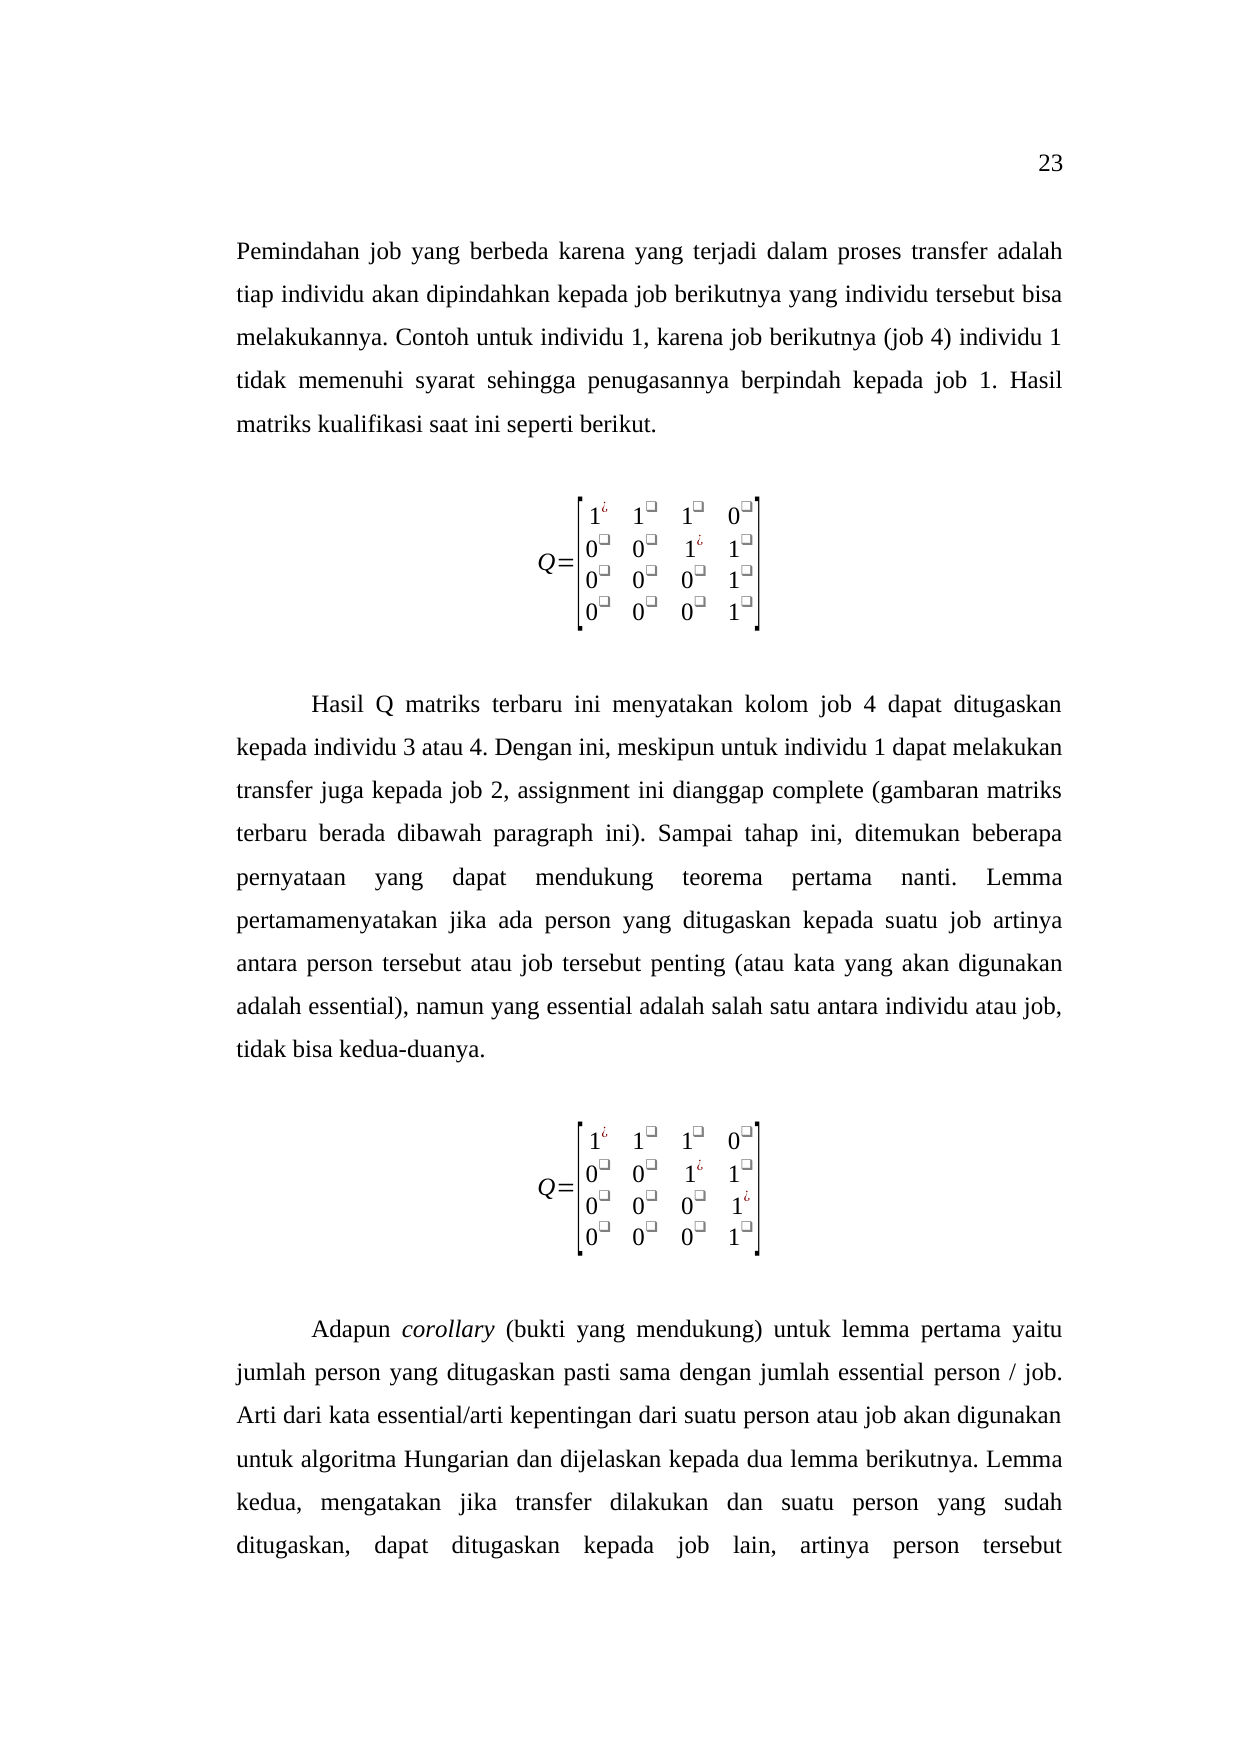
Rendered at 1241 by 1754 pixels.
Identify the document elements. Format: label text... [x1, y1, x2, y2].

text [236, 1314, 1063, 1559]
table_header [465, 1120, 834, 1271]
table_header [465, 495, 834, 646]
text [236, 236, 1063, 437]
text Hasil Q matriks terbaru ini menyatakan kolom job 4 dapat ditugaskan kepada individu 3 atau 4. Dengan ini, meskipun untuk individu 1 dapat melakukan transfer juga kepada job 2, assignment ini dianggap complete (gambaran matriks terbaru berada dibawah paragraph ini). Sampai tahap ini, ditemukan beberapa pernyataan yang dapat mendukung teorema pertama nanti. Lemma pertamamenyatakan jika ada person yang ditugaskan kepada suatu job artinya antara person tersebut atau job tersebut penting (atau kata yang akan digunakan adalah essential), namun yang essential adalah salah satu antara individu atau job, tidak bisa kedua-duanya. [236, 689, 1063, 1063]
